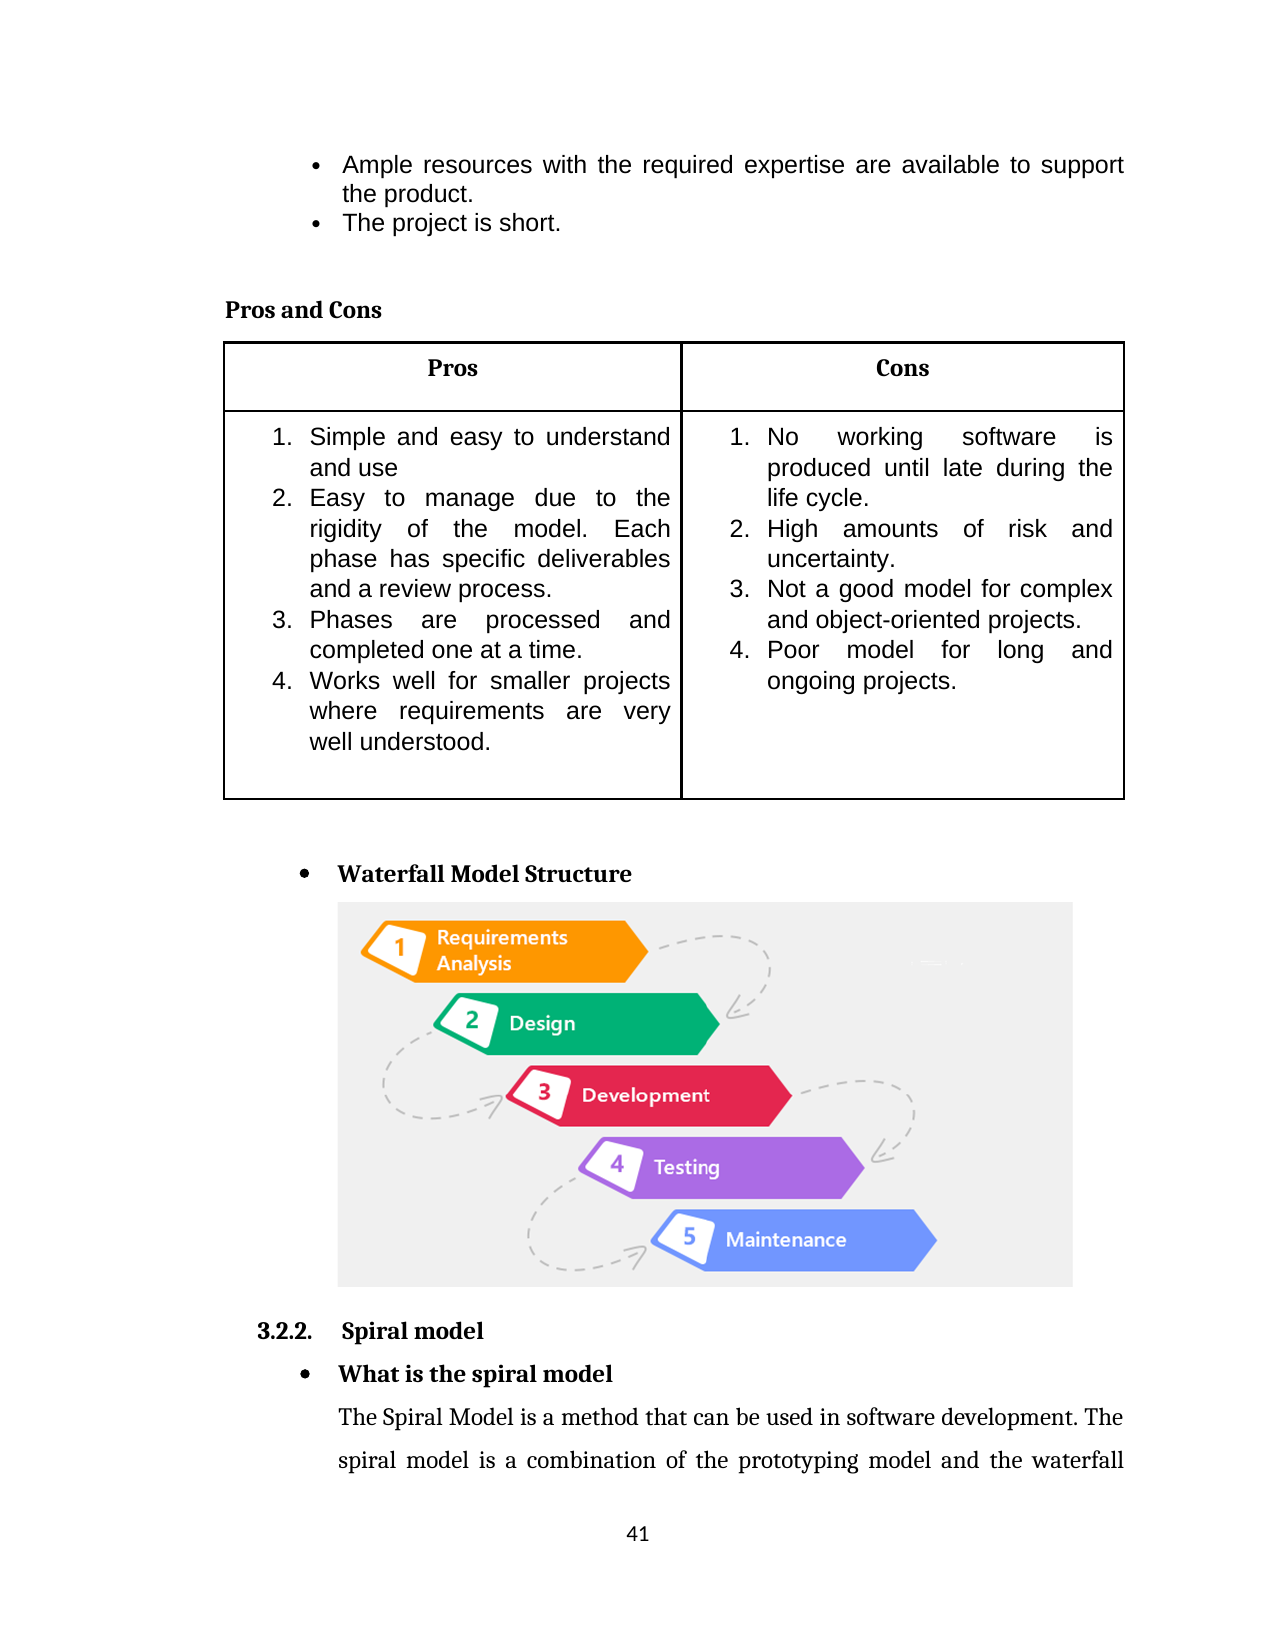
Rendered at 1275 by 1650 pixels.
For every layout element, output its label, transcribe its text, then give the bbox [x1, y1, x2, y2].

list The project is short. [312, 207, 1125, 236]
list Ample resources with the required expertise are available to support the product. [312, 150, 1125, 207]
table_cell Simple and easy to understand and use Easy to manage due to the rigidity of the model. Each phase has specific deliverables and a review process. Phases are processed and completed one at a time. Works well for smaller projects where requirements are very well understood. [225, 412, 680, 798]
text Pros and Cons [150, 296, 1125, 325]
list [338, 1403, 1125, 1475]
list What is the spiral model [301, 1360, 1125, 1389]
list Waterfall Model Structure [300, 859, 1125, 888]
table_header Cons [683, 344, 1123, 410]
picture [337, 902, 1076, 1287]
table_cell No working software is produced until late during the life cycle. High amounts of risk and uncertainty. Not a good model for complex and object-oriented projects. Poor model for long and ongoing projects. [683, 412, 1123, 798]
table_header Pros [225, 344, 680, 410]
subtitle Spiral model [312, 1317, 1125, 1346]
